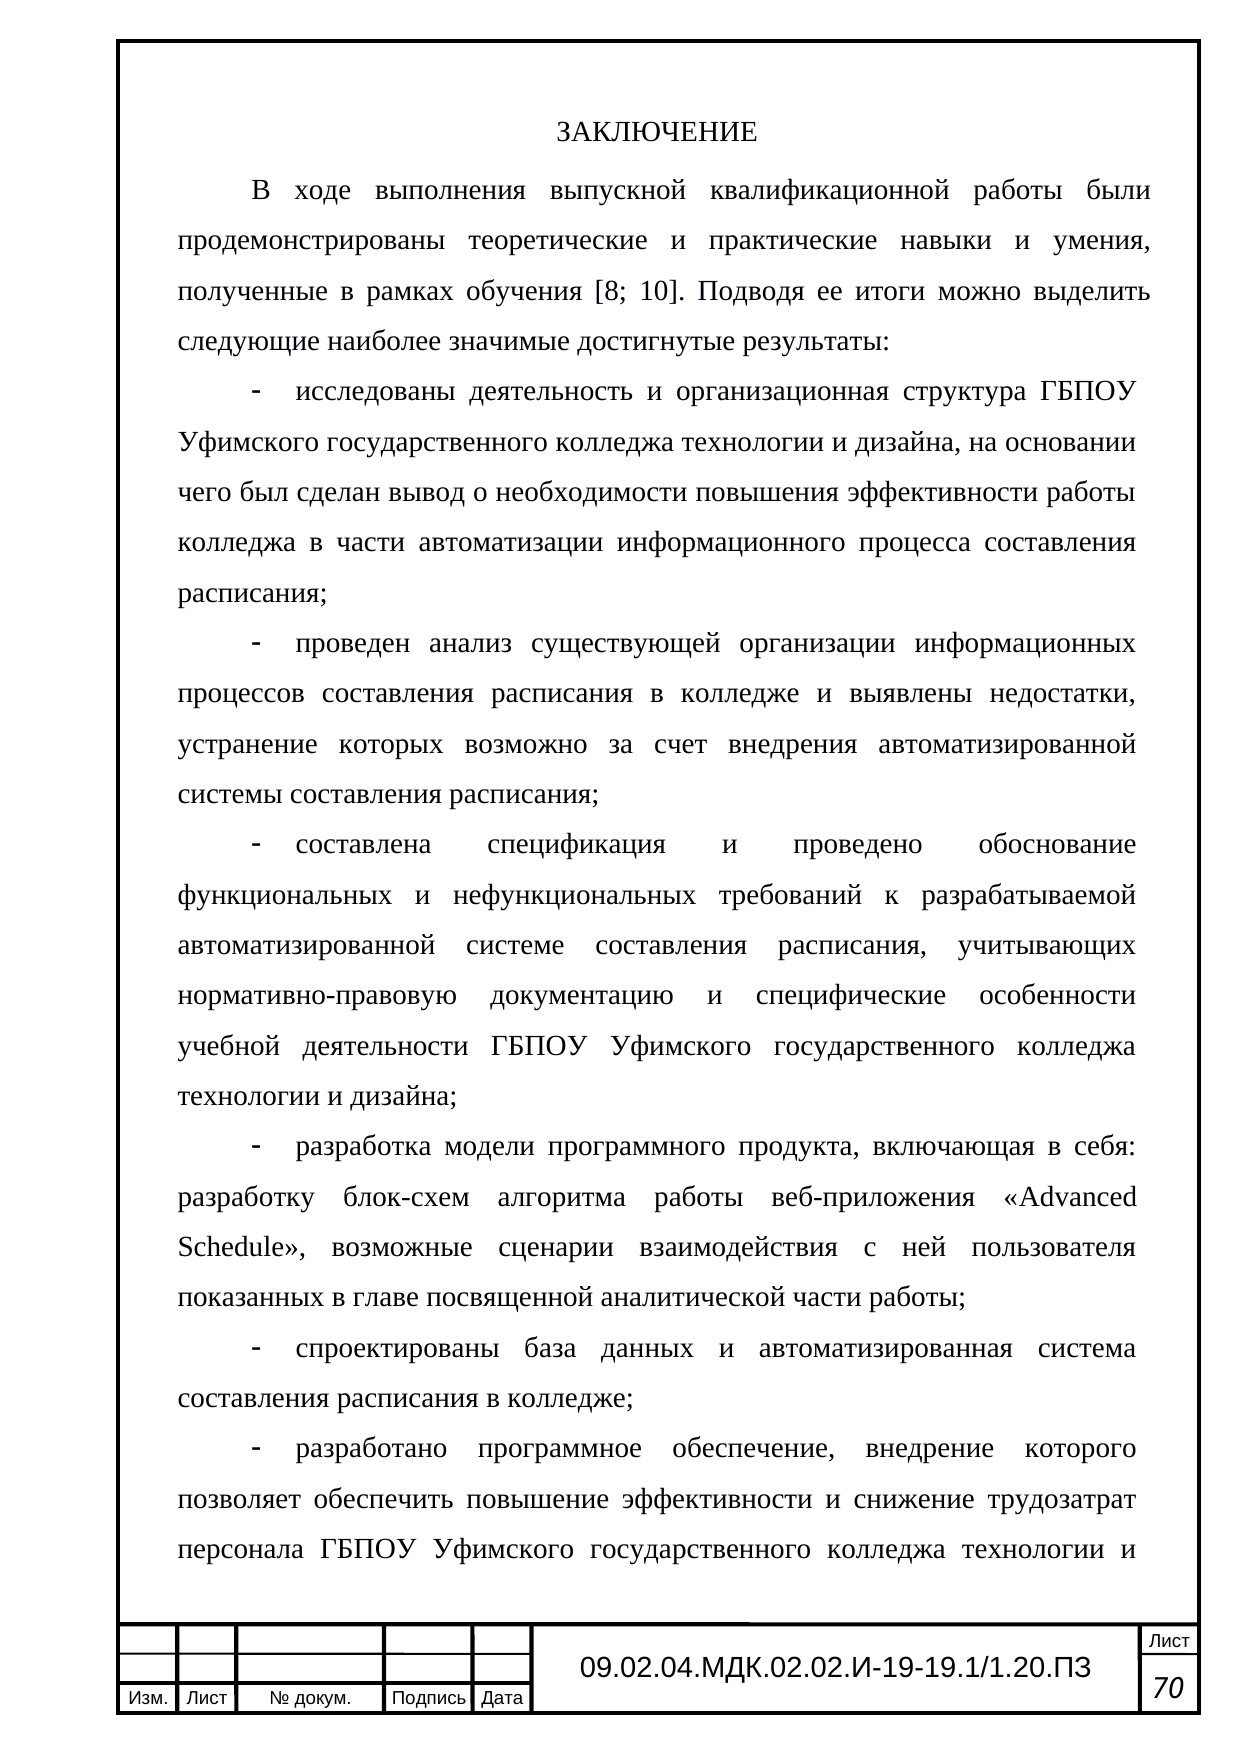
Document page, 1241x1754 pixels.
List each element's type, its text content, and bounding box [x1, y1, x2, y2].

subtitle Заключение [177, 114, 1137, 147]
list спроектированы база данных и автоматизированная система составления расписания в колледже; [177, 1330, 1137, 1414]
list составлена спецификация и проведено обоснование функциональных и нефункциональных требований к разрабатываемой автоматизированной системе составления расписания, учитывающих нормативно-правовую документацию и специфические особенности учебной деятельности ГБПОУ Уфимского государственного колледжа технологии и дизайна; [177, 826, 1137, 1112]
text В ходе выполнения выпускной квалификационной работы были продемонстрированы теоретические и практические навыки и умения, полученные в рамках обучения [8; 10]. Подводя ее итоги можно выделить следующие наиболее значимые достигнутые результаты: [177, 172, 1152, 357]
list разработка модели программного продукта, включающая в себя: разработку блок-схем алгоритма работы веб-приложения «Advanced Schedule», возможные сценарии взаимодействия с ней пользователя показанных в главе посвященной аналитической части работы; [177, 1128, 1137, 1313]
list исследованы деятельность и организационная структура ГБПОУ Уфимского государственного колледжа технологии и дизайна, на основании чего был сделан вывод о необходимости повышения эффективности работы колледжа в части автоматизации информационного процесса составления расписания; [177, 373, 1137, 608]
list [177, 1431, 1137, 1565]
list проведен анализ существующей организации информационных процессов составления расписания в колледже и выявлены недостатки, устранение которых возможно за счет внедрения автоматизированной системы составления расписания; [177, 625, 1137, 810]
